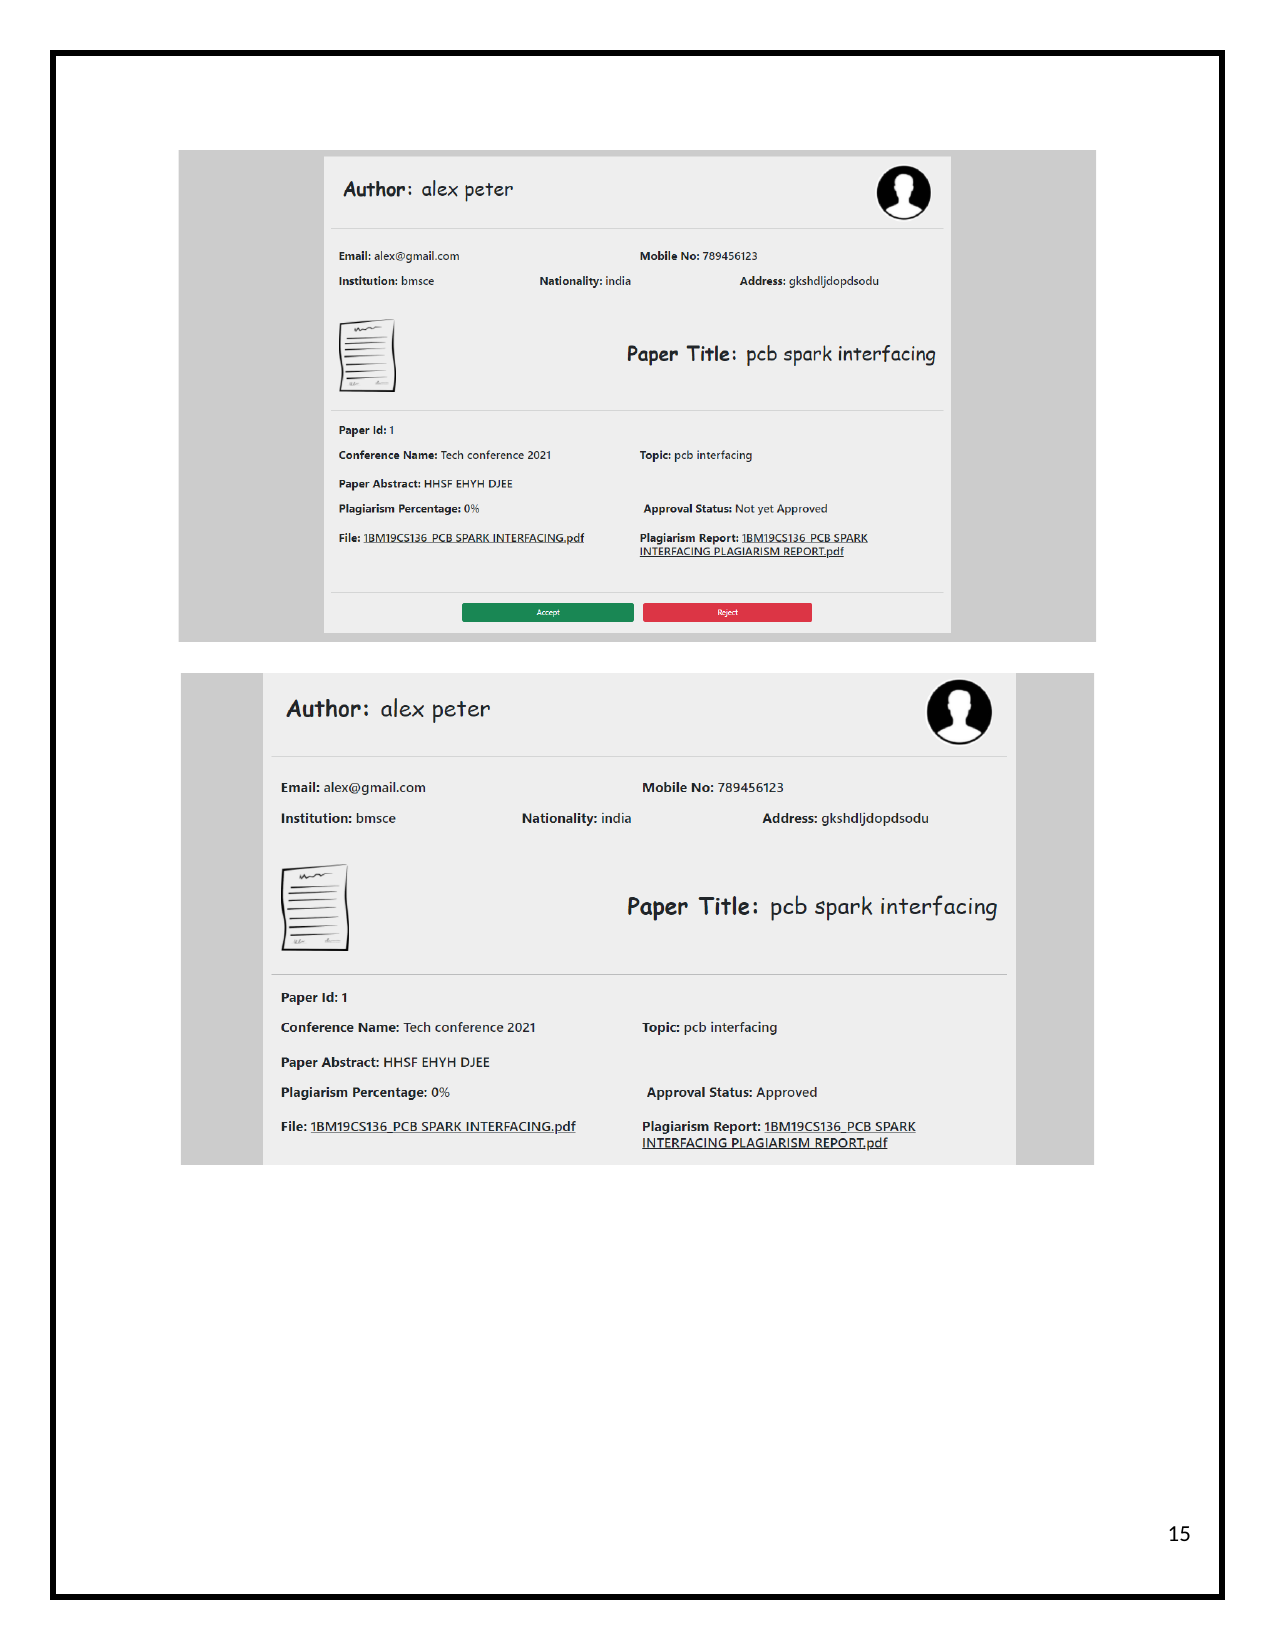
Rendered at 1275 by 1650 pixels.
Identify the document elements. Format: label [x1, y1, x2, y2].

picture [178, 150, 1097, 642]
picture [180, 673, 1095, 1165]
